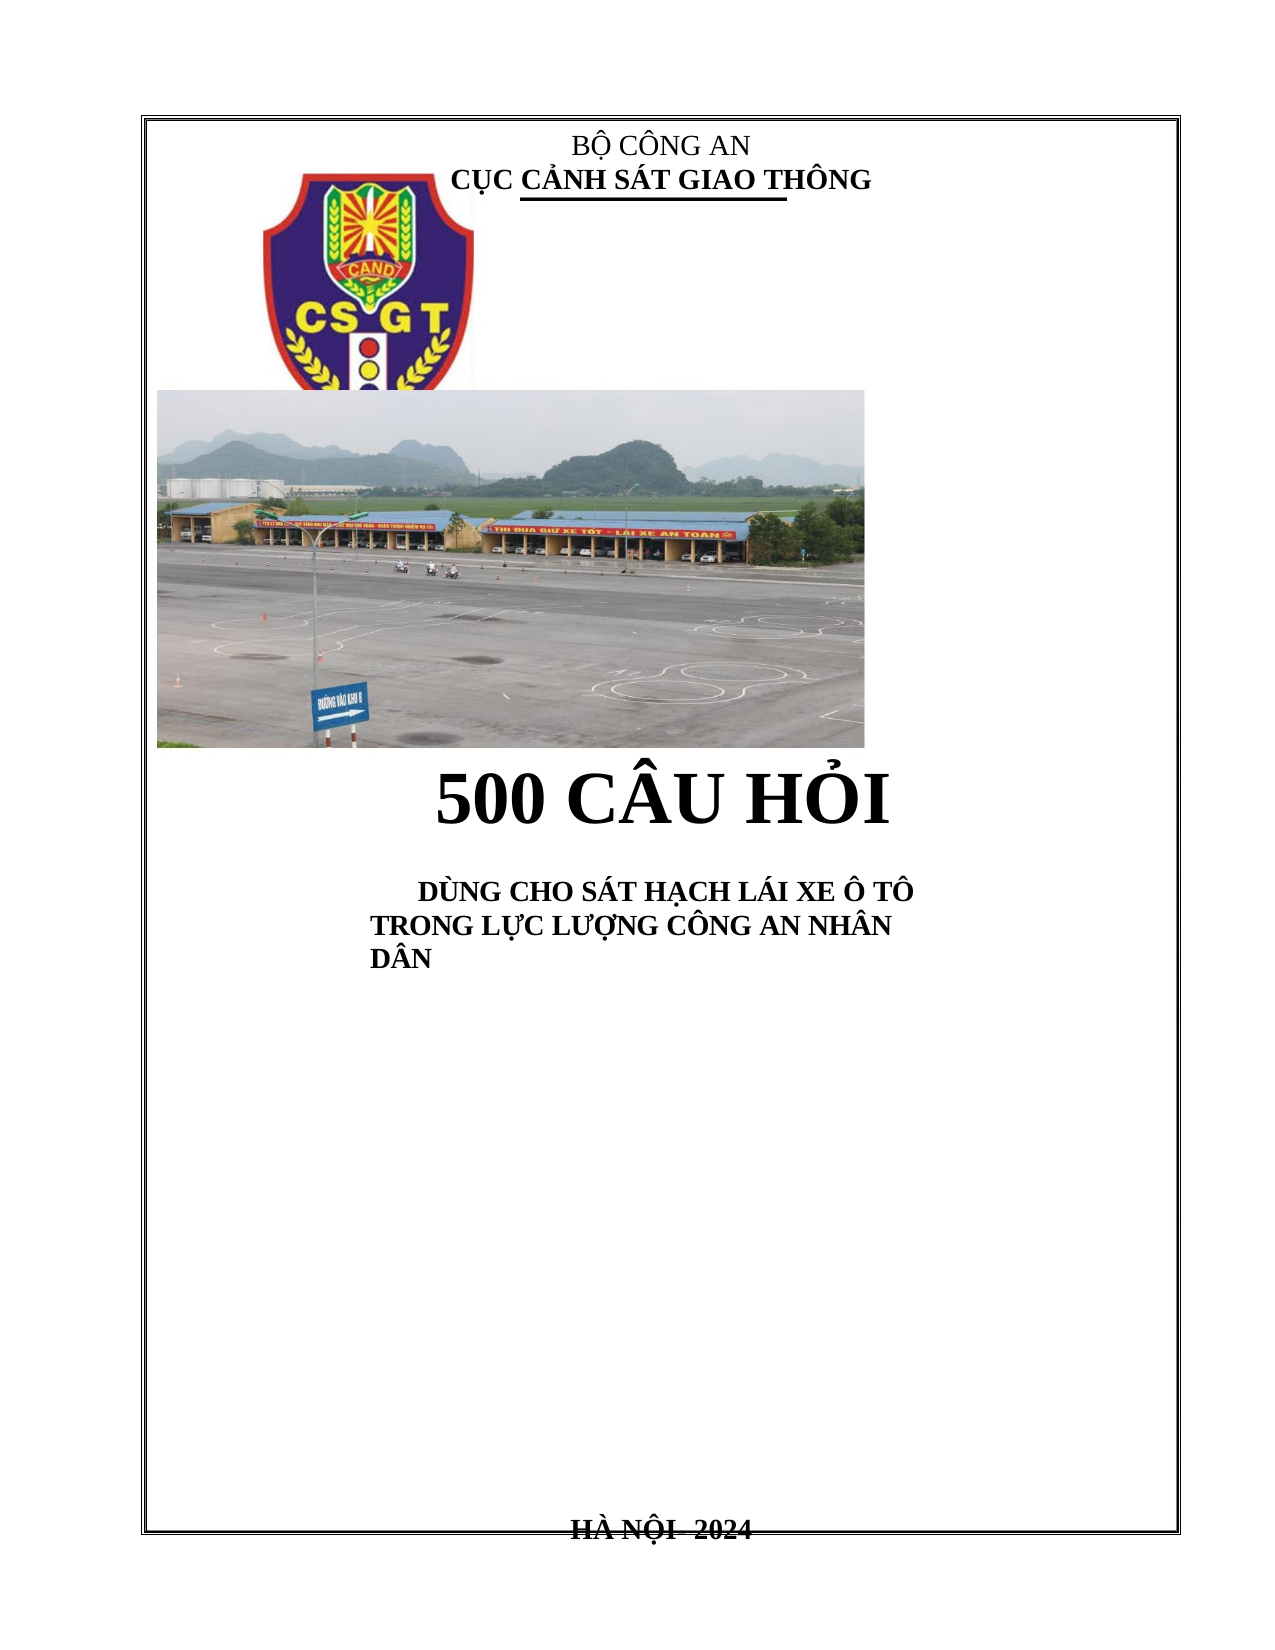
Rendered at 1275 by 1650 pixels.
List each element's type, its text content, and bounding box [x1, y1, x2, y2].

text CỤC CẢNH SÁT GIAO THÔNG [450, 163, 1264, 196]
picture [142, 116, 1180, 1534]
text 500 CÂU HỎI [435, 757, 1264, 841]
text DÙNG CHO SÁT HẠCH LÁI XE Ô TÔ TRONG LỰC LƯỢNG CÔNG AN NHÂN DÂN [370, 875, 957, 975]
text HÀ NỘI- 2024 [570, 1513, 1264, 1546]
text BỘ CÔNG AN [571, 129, 1264, 162]
